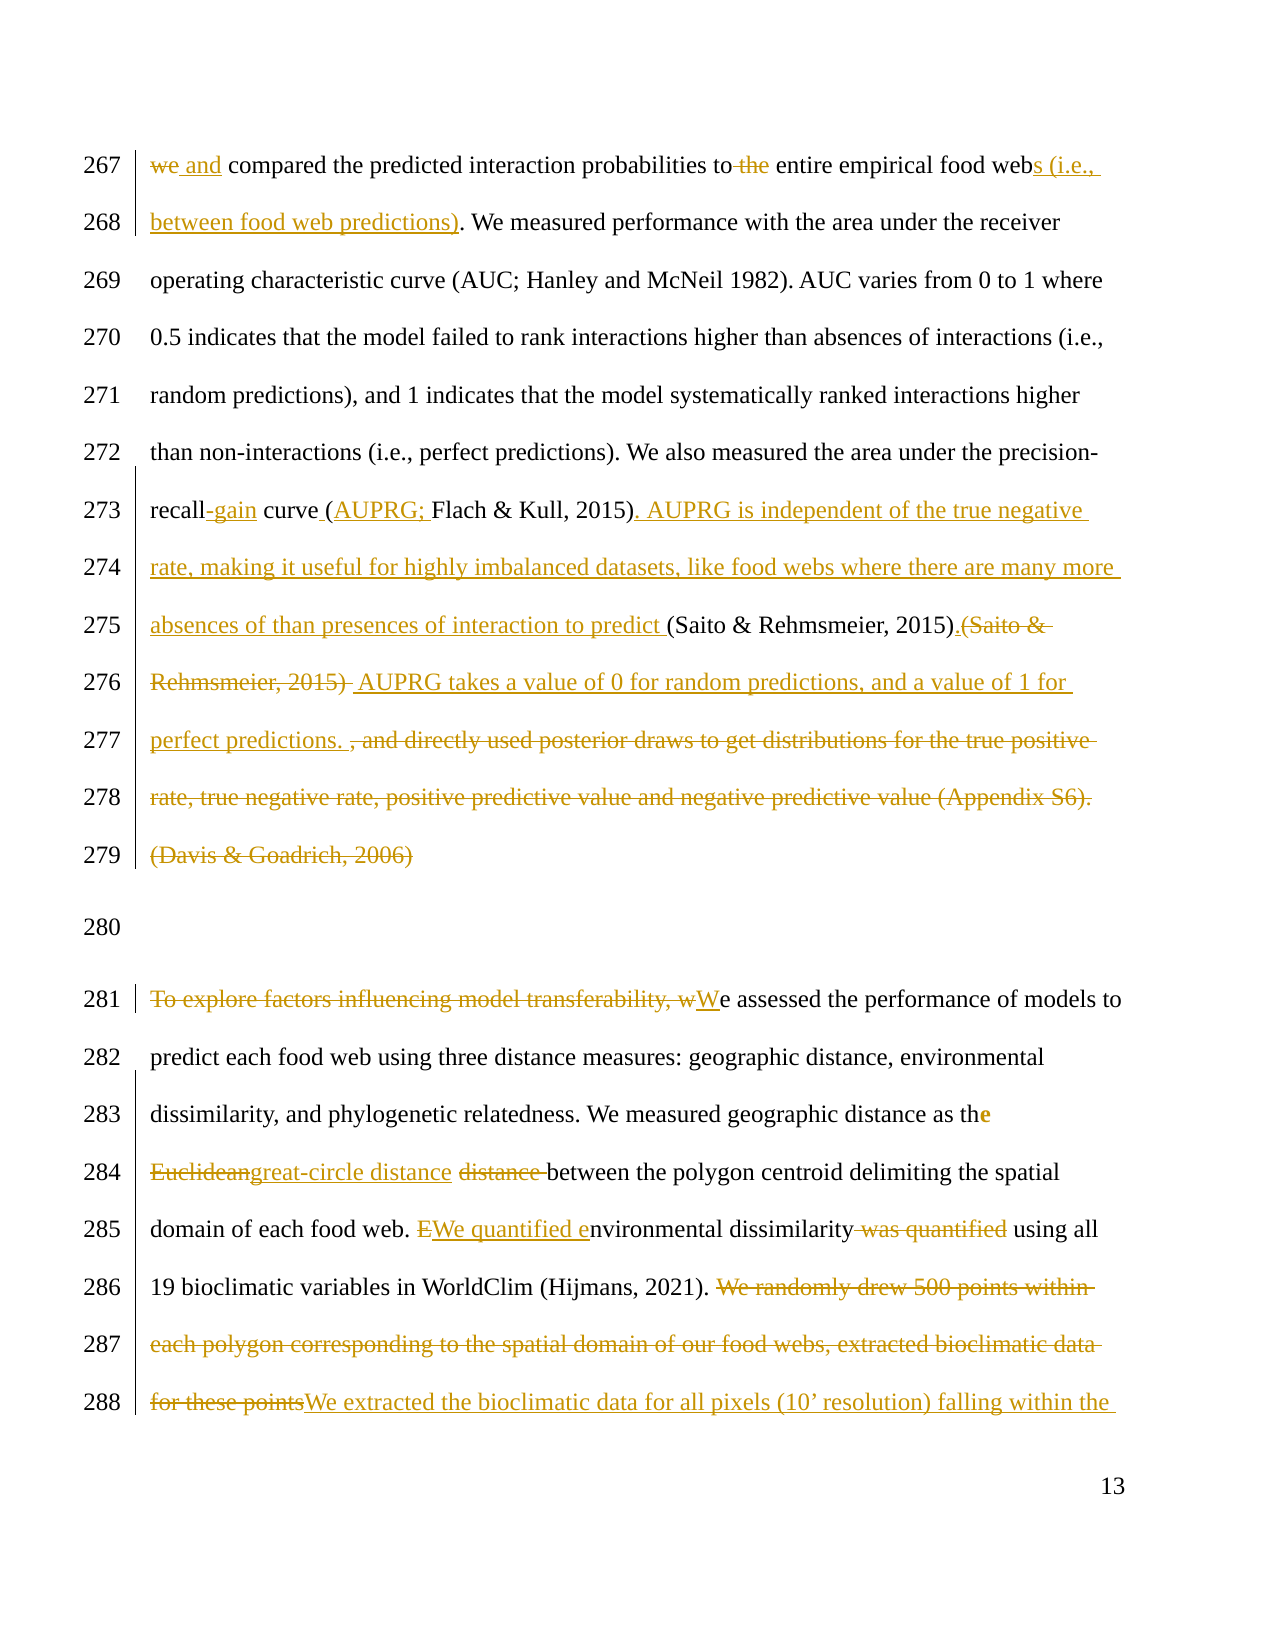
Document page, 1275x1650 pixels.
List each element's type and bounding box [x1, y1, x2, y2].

text [150, 984, 1125, 1415]
text [150, 150, 1125, 869]
